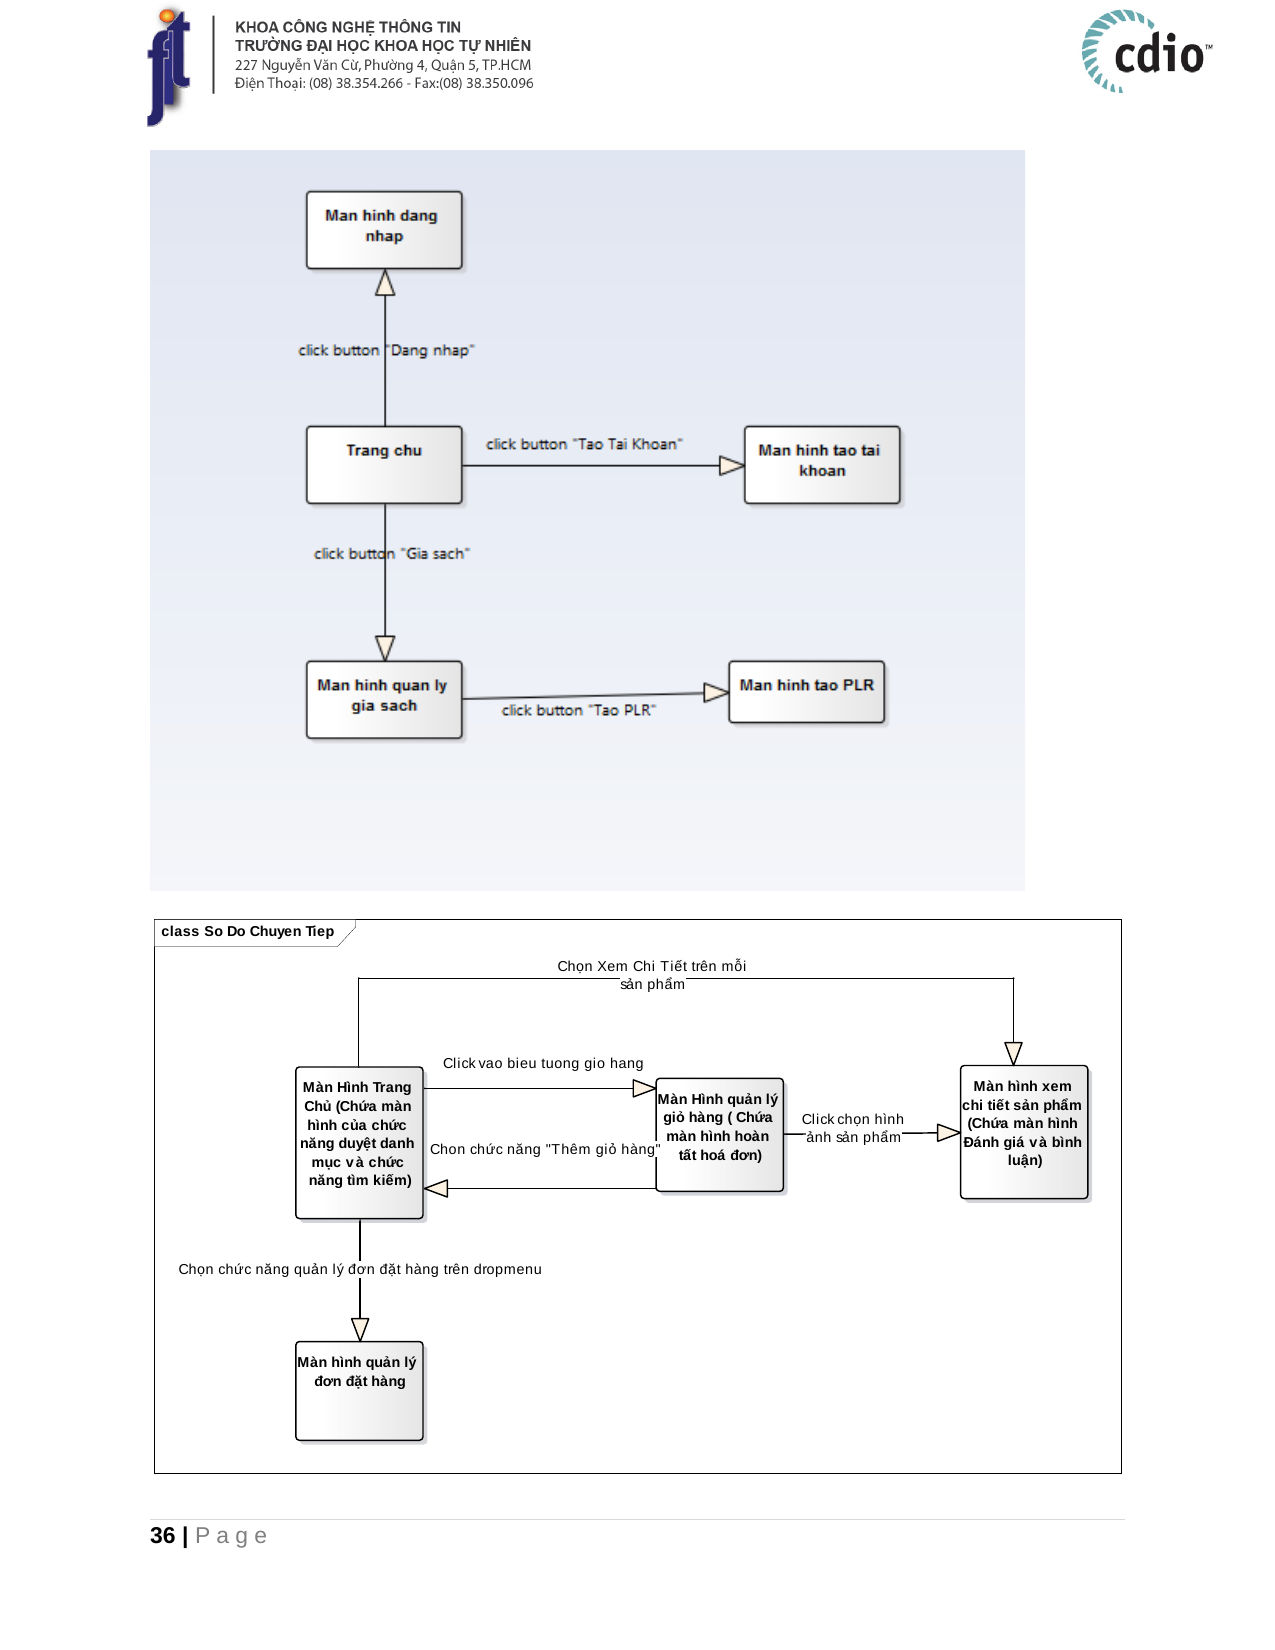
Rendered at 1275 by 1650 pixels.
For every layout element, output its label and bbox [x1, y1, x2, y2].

picture [150, 150, 1025, 891]
picture [125, 0, 1224, 149]
